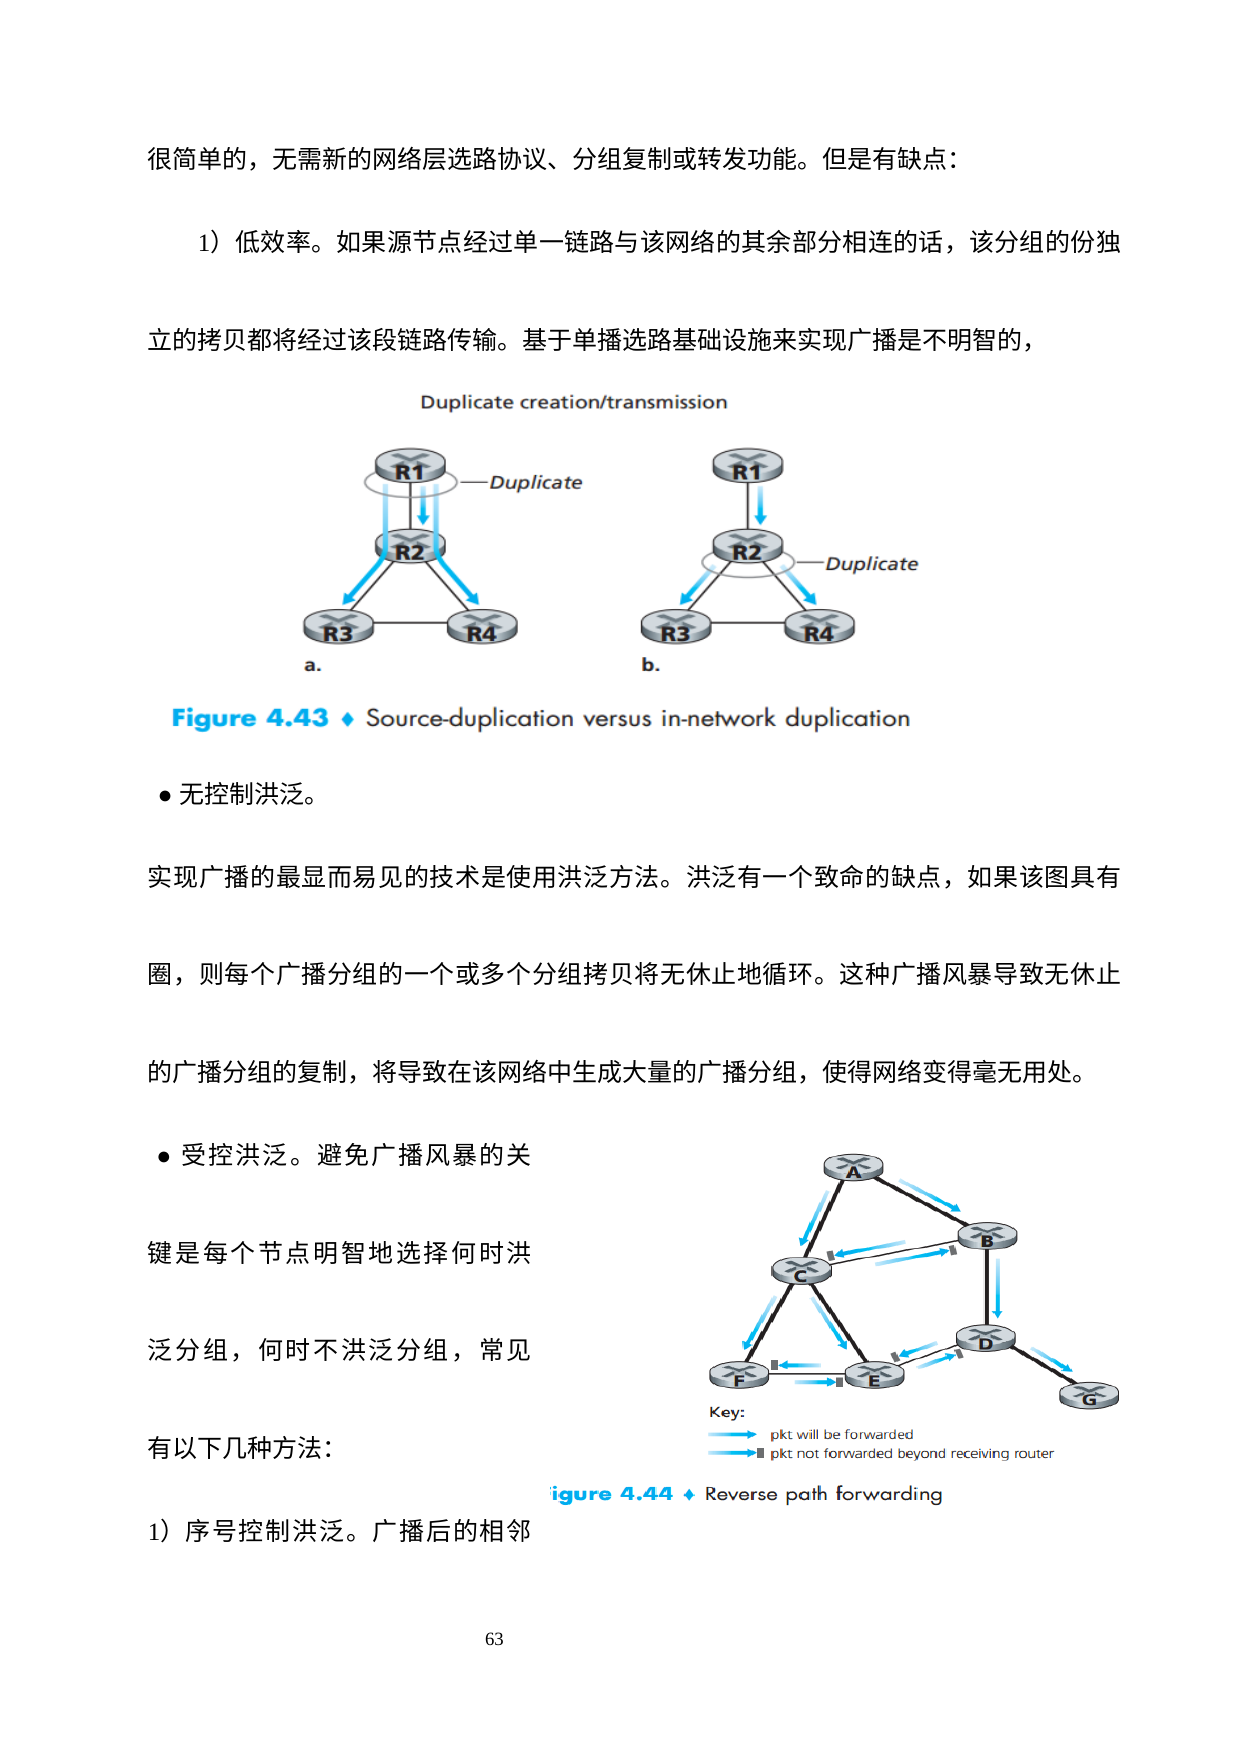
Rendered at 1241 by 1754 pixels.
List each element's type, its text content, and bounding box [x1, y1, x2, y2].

list 实现广播的最显而易见的技术是使用洪泛方法。洪泛有一个致命的缺点，如果该图具有圈，则每个广播分组的一个或多个分组拷贝将无休止地循环。这种广播风暴导致无休止的广播分组的复制，将导致在该网络中生成大量的广播分组，使得网络变得毫无用处。 [148, 843, 1122, 1103]
list ● 无控制洪泛。 [148, 760, 1122, 825]
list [148, 1497, 1122, 1562]
list 低效率。如果源节点经过单一链路与该网络的其余部分相连的话，该分组的份独立的拷贝都将经过该段链路传输。基于单播选路基础设施来实现广播是不明智的， [148, 208, 1122, 371]
picture [147, 389, 953, 741]
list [148, 125, 1122, 190]
picture [550, 1129, 1130, 1506]
